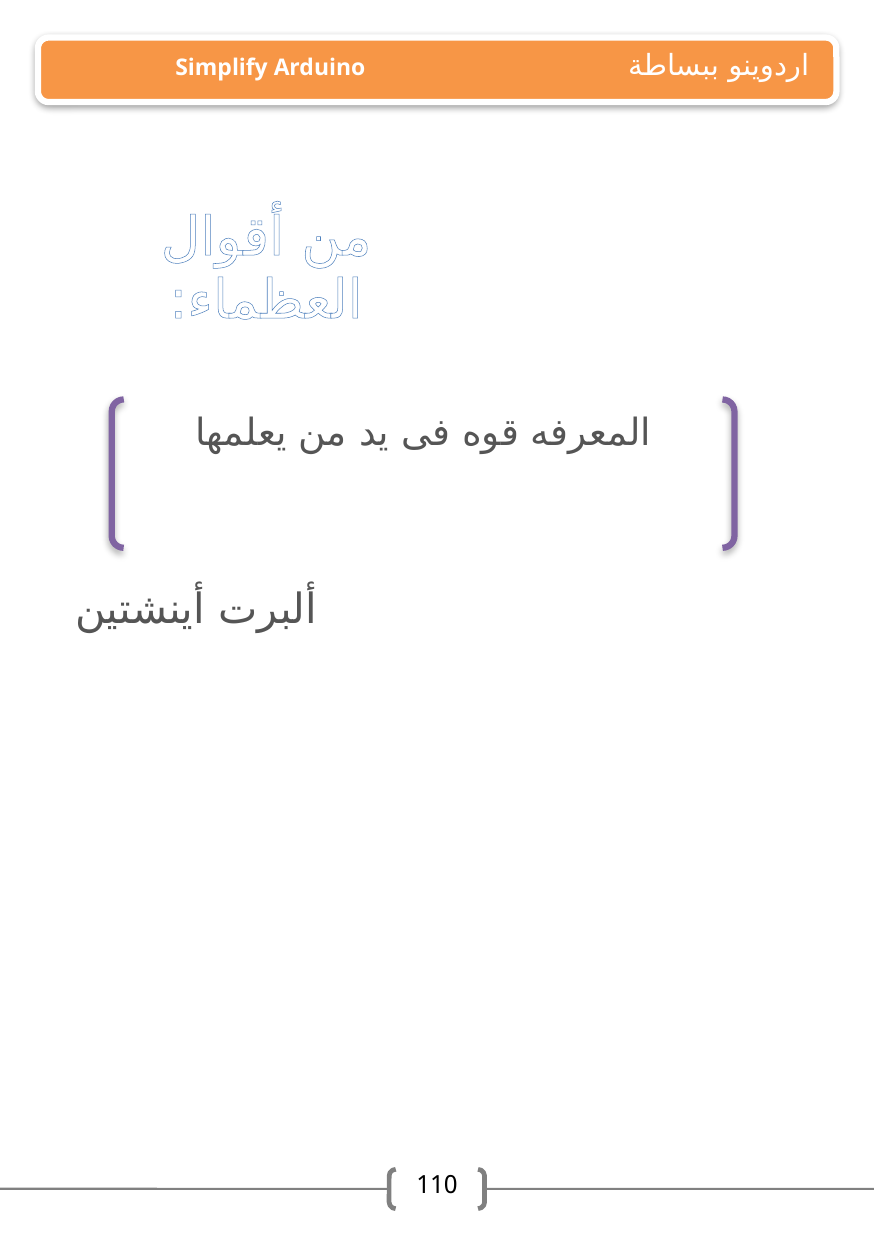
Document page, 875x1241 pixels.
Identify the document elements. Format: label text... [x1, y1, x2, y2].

text ألبرت أينشتين [75, 495, 799, 633]
